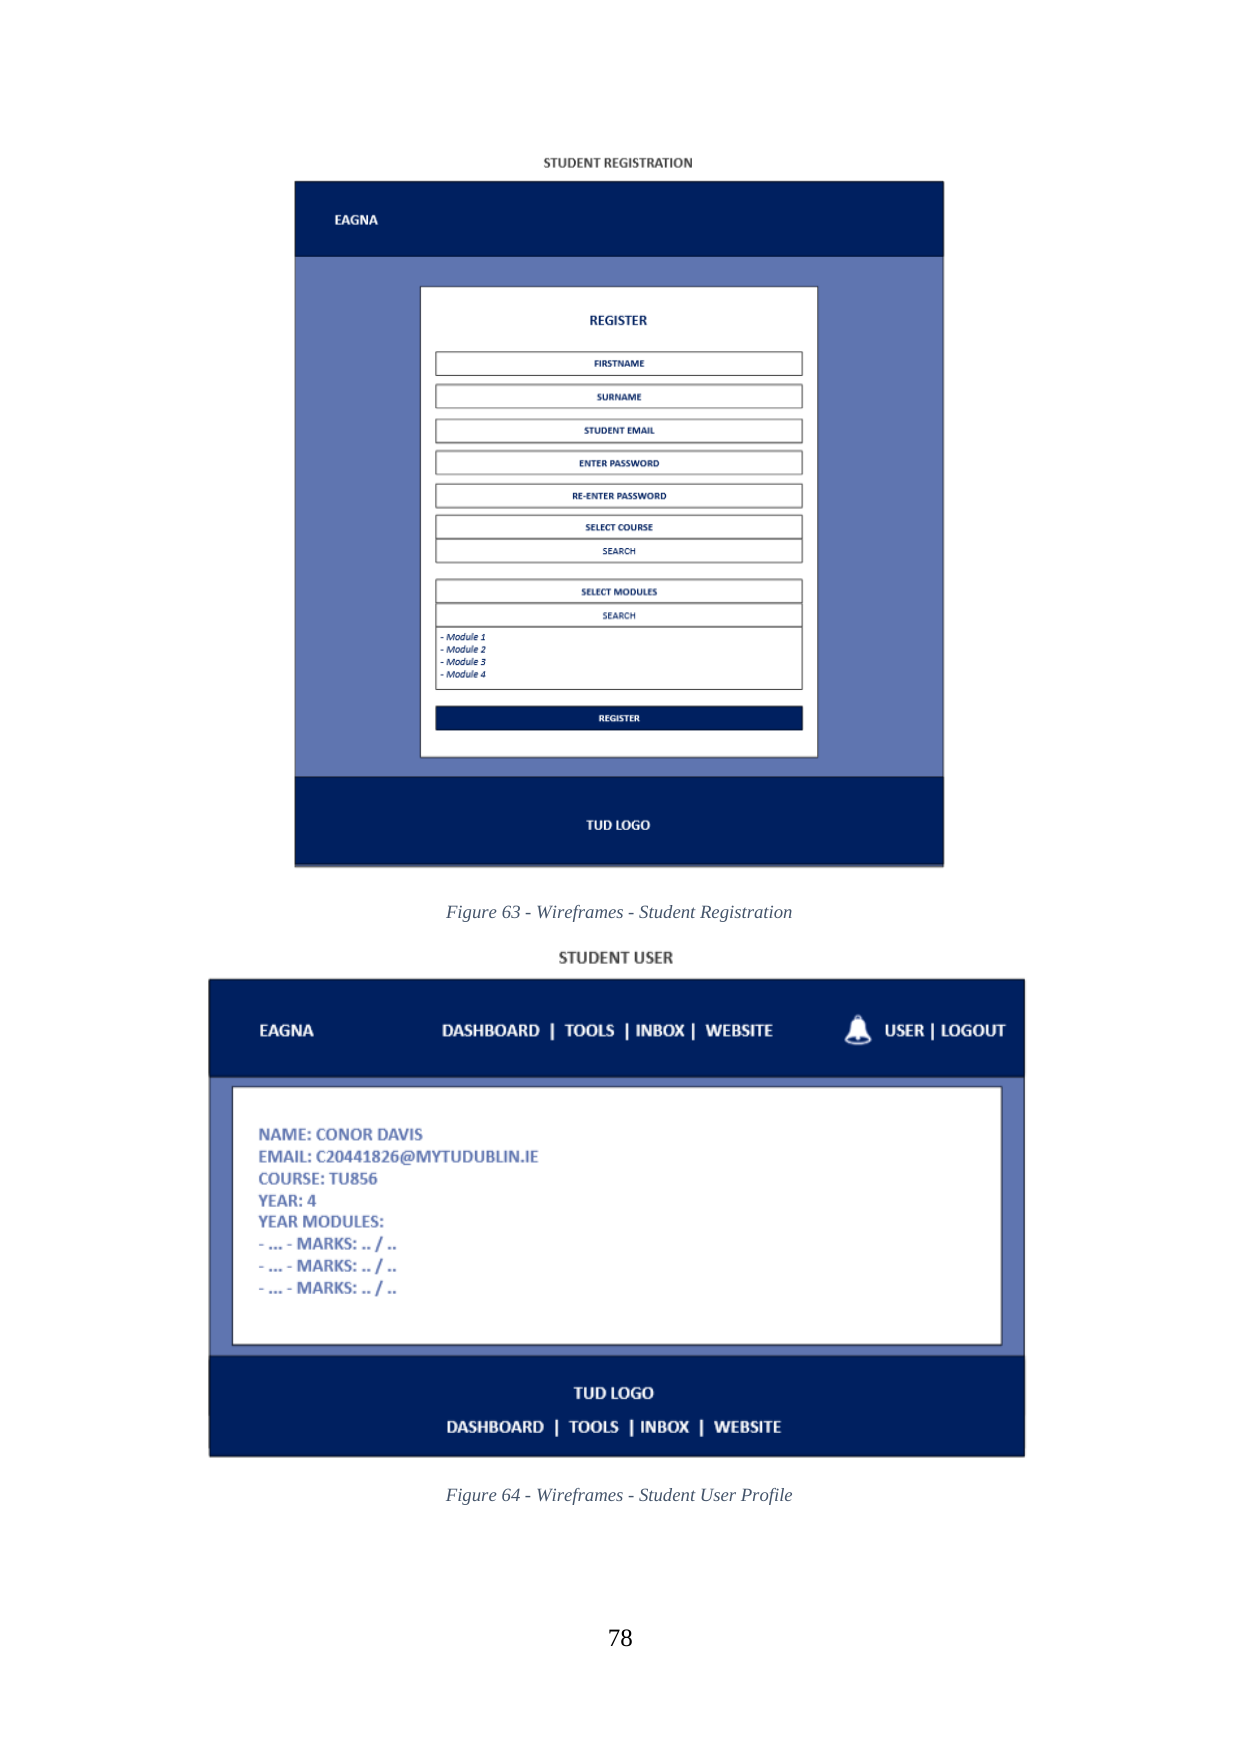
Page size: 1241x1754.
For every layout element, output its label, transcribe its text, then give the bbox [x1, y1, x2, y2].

picture [277, 150, 963, 889]
text Figure 63 - Wireframes - Student Registration [150, 901, 1090, 922]
picture [202, 943, 1038, 1472]
text Figure 64 - Wireframes - Student User Profile [150, 1484, 1090, 1506]
